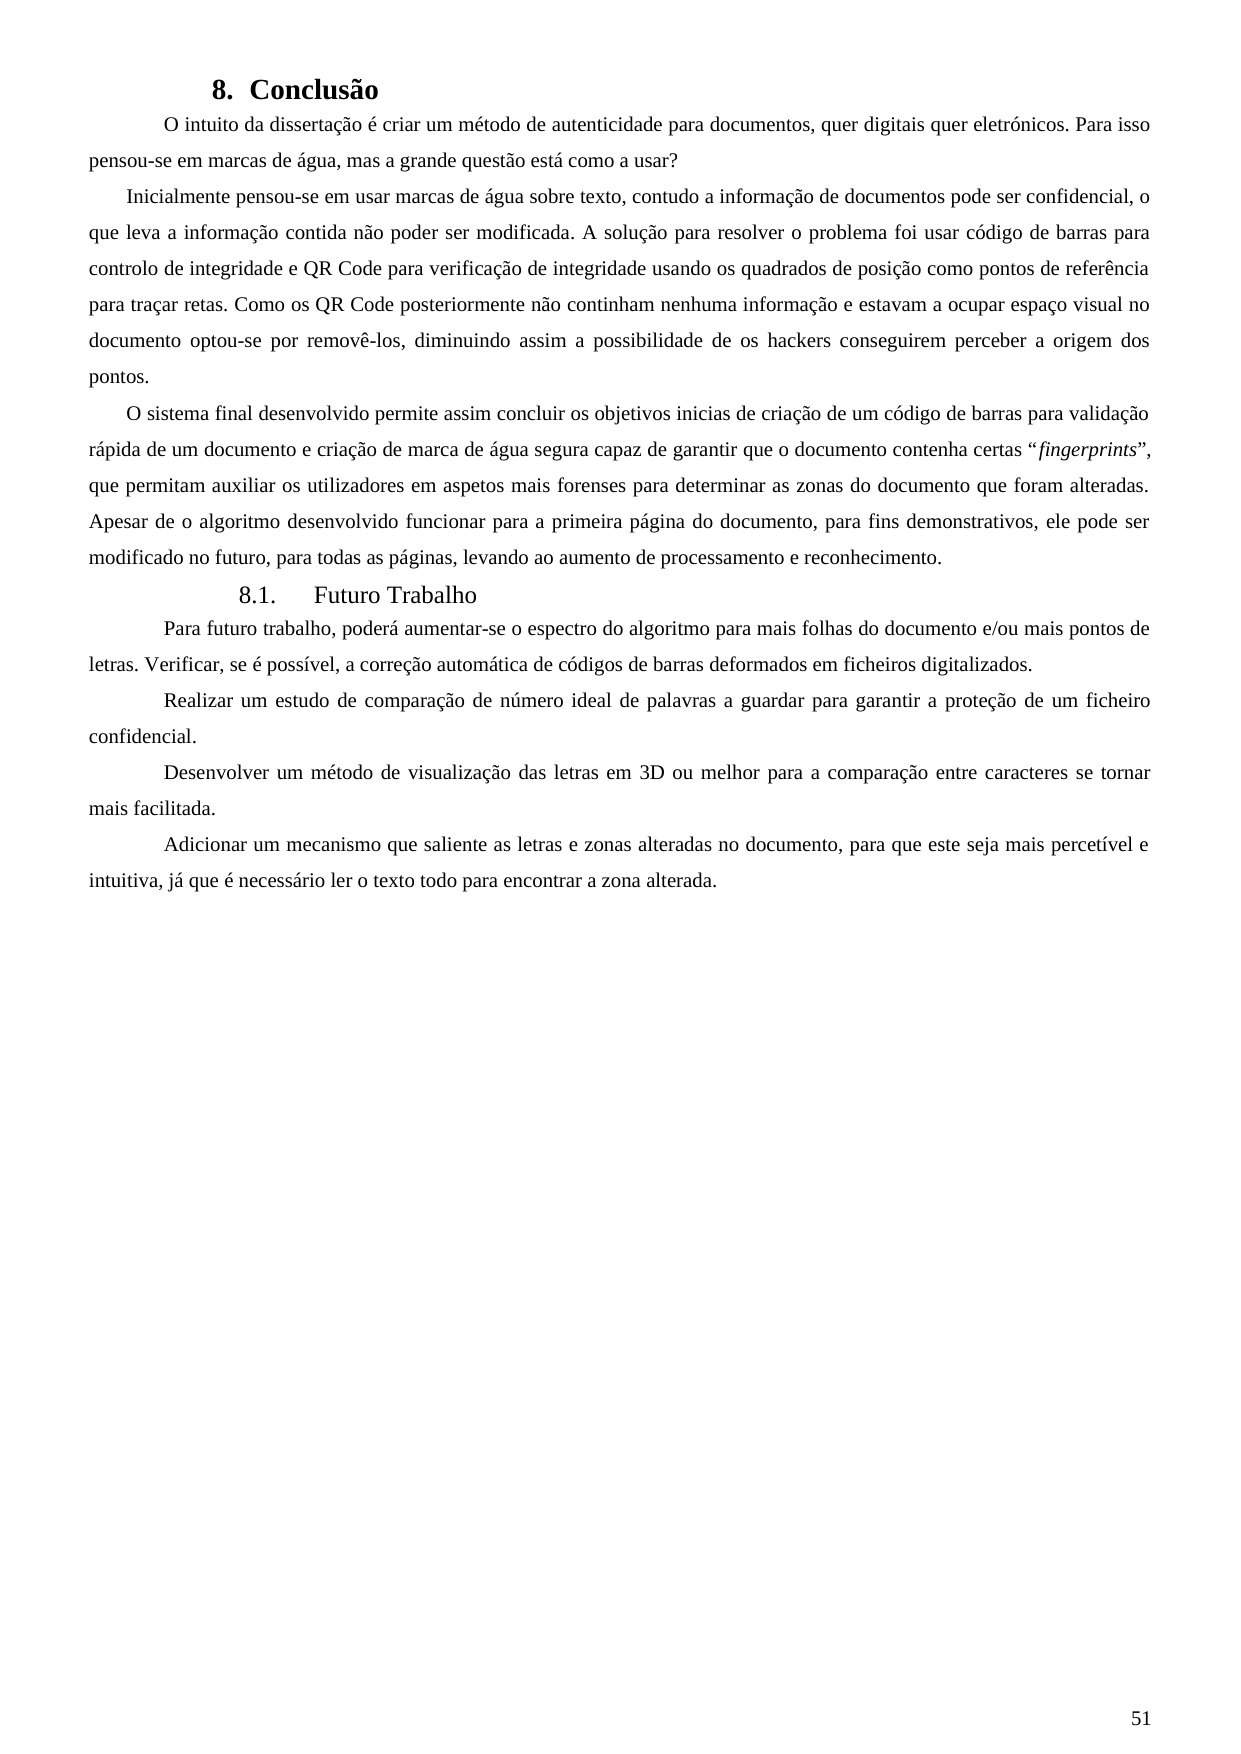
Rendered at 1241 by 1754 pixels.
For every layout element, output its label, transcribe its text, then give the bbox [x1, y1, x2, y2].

text Desenvolver um método de visualização das letras em 3D ou melhor para a comparação entre caracteres se tornar mais facilitada. [89, 760, 1152, 820]
text O intuito da dissertação é criar um método de autenticidade para documentos, quer digitais quer eletrónicos. Para isso pensou-se em marcas de água, mas a grande questão está como a usar? [89, 112, 1152, 172]
text Para futuro trabalho, poderá aumentar-se o espectro do algoritmo para mais folhas do documento e/ou mais pontos de letras. Verificar, se é possível, a correção automática de códigos de barras deformados em ficheiros digitalizados. [89, 616, 1152, 676]
text Inicialmente pensou-se em usar marcas de água sobre texto, contudo a informação de documentos pode ser confidencial, o que leva a informação contida não poder ser modificada. A solução para resolver o problema foi usar código de barras para controlo de integridade e QR Code para verificação de integridade usando os quadrados de posição como pontos de referência para traçar retas. Como os QR Code posteriormente não continham nenhuma informação e estavam a ocupar espaço visual no documento optou-se por removê-los, diminuindo assim a possibilidade de os hackers conseguirem perceber a origem dos pontos. [89, 184, 1152, 388]
subtitle Conclusão [212, 72, 1152, 106]
subtitle 8.1. Futuro Trabalho [164, 581, 1152, 609]
text O sistema final desenvolvido permite assim concluir os objetivos inicias de criação de um código de barras para validação rápida de um documento e criação de marca de água segura capaz de garantir que o documento contenha certas “fingerprints”, que permitam auxiliar os utilizadores em aspetos mais forenses para determinar as zonas do documento que foram alteradas. Apesar de o algoritmo desenvolvido funcionar para a primeira página do documento, para fins demonstrativos, ele pode ser modificado no futuro, para todas as páginas, levando ao aumento de processamento e reconhecimento. [89, 400, 1152, 569]
text Adicionar um mecanismo que saliente as letras e zonas alteradas no documento, para que este seja mais percetível e intuitiva, já que é necessário ler o texto todo para encontrar a zona alterada. [89, 832, 1152, 892]
text Realizar um estudo de comparação de número ideal de palavras a guardar para garantir a proteção de um ficheiro confidencial. [89, 688, 1152, 748]
